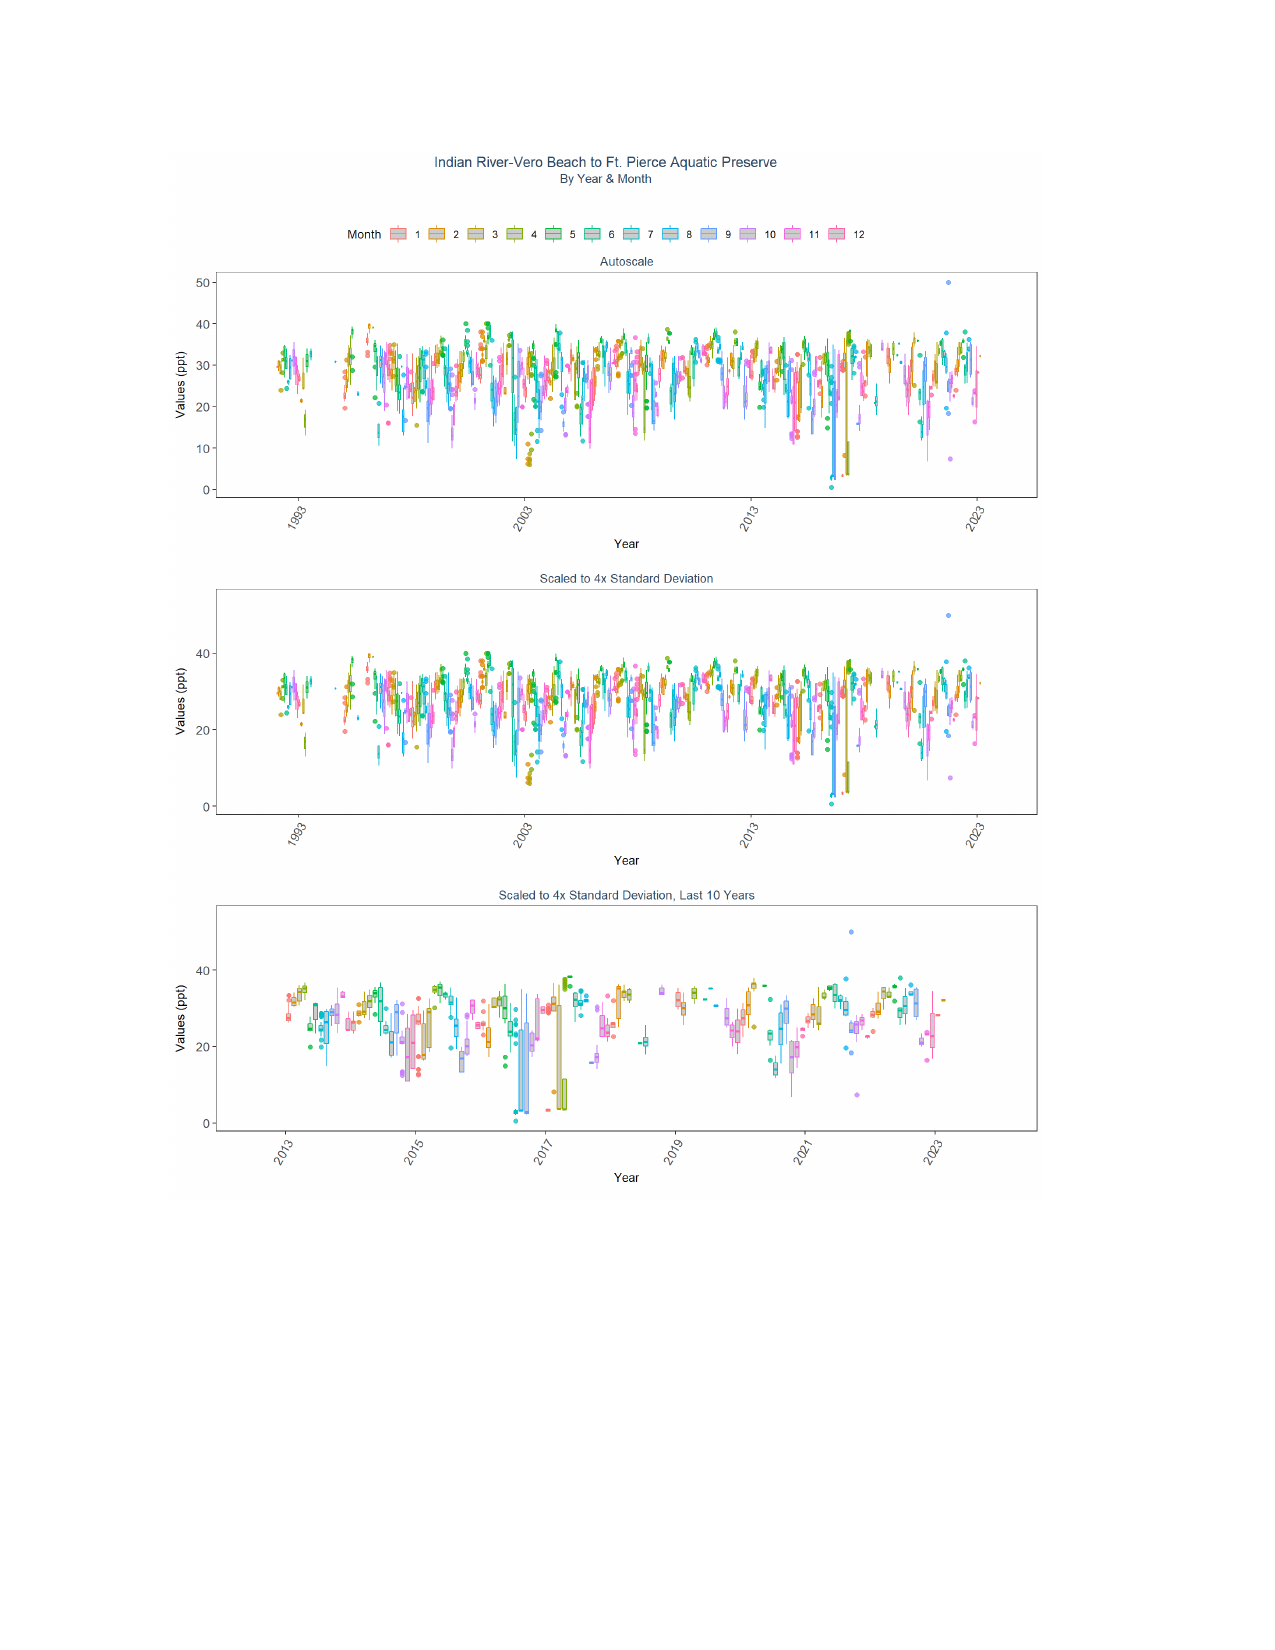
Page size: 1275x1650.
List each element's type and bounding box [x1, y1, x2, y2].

picture [168, 150, 1044, 1200]
